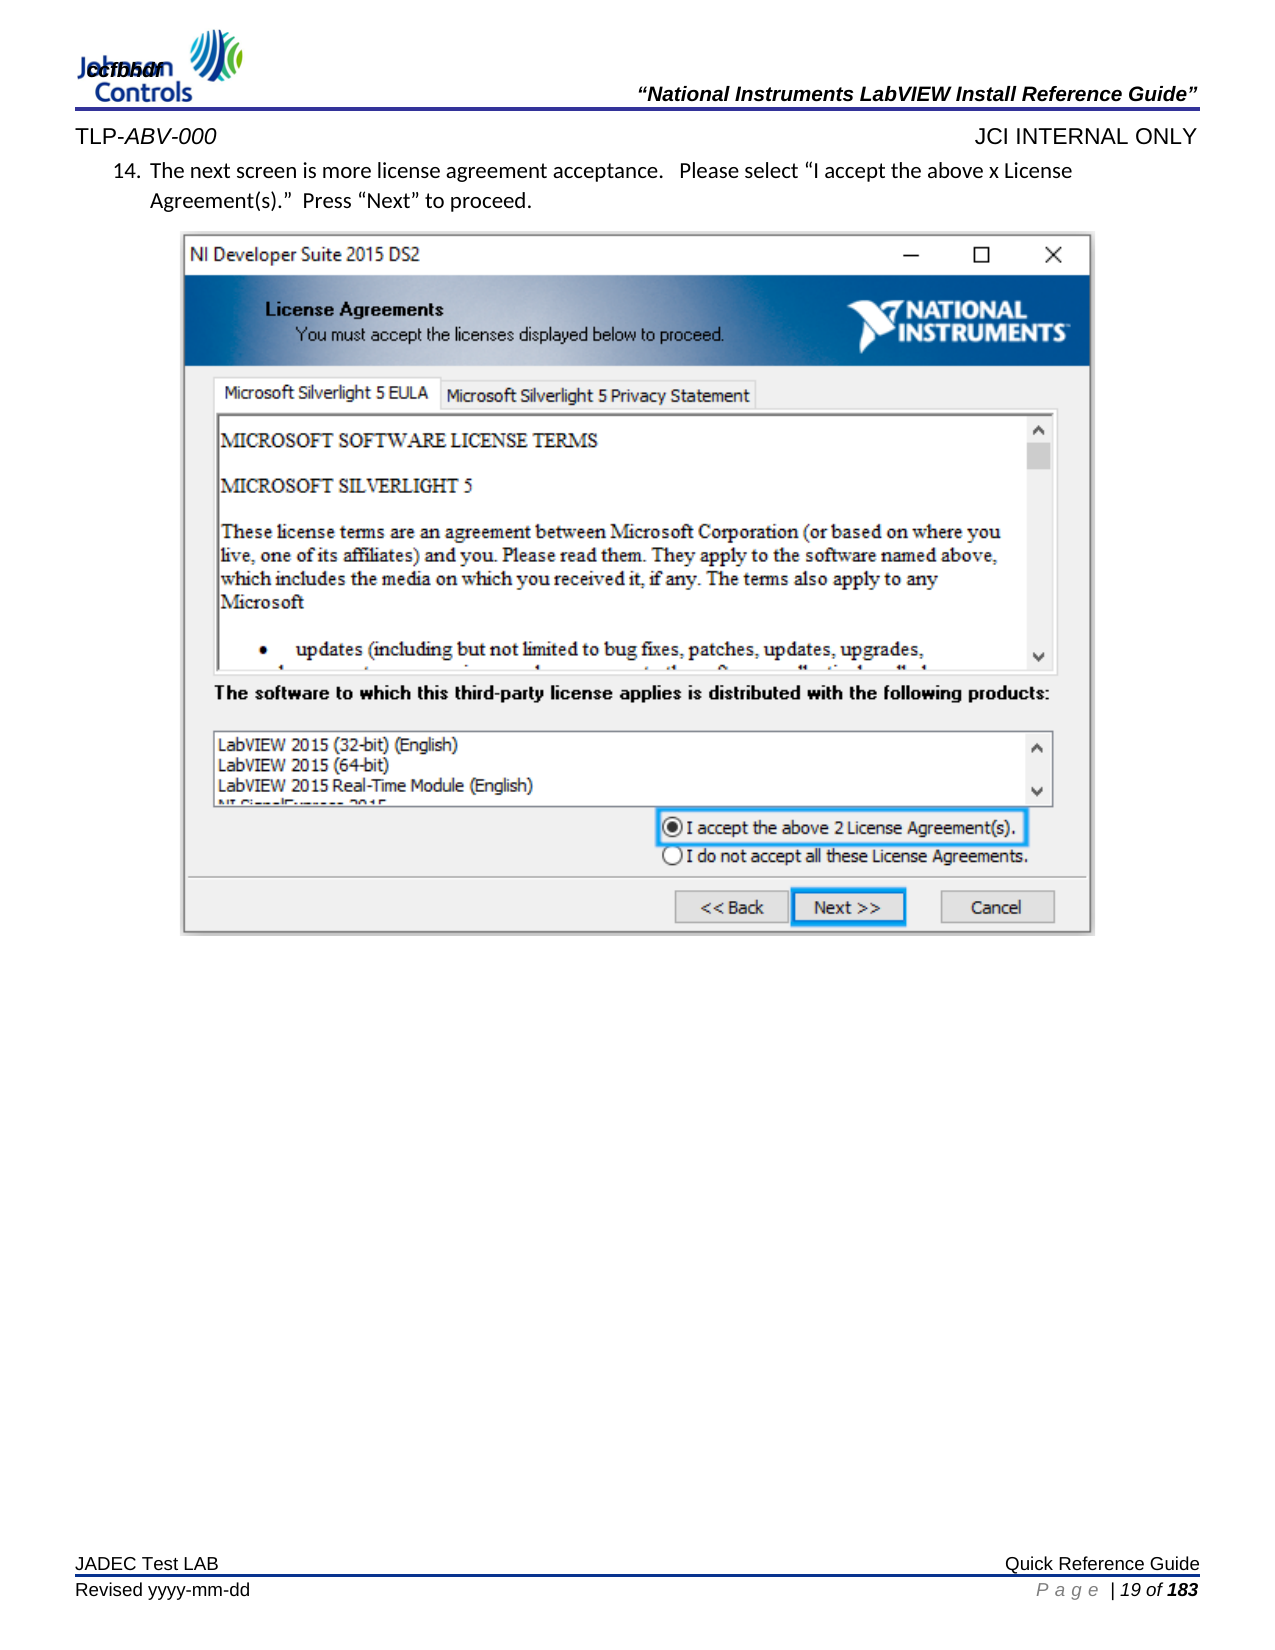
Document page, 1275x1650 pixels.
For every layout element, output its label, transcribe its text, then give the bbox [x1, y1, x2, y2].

picture [76, 26, 246, 105]
list The next screen is more license agreement acceptance. Please select “I accept the above x License Agreement(s).” Press “Next” to proceed. [112, 156, 1200, 214]
picture [179, 231, 1096, 936]
